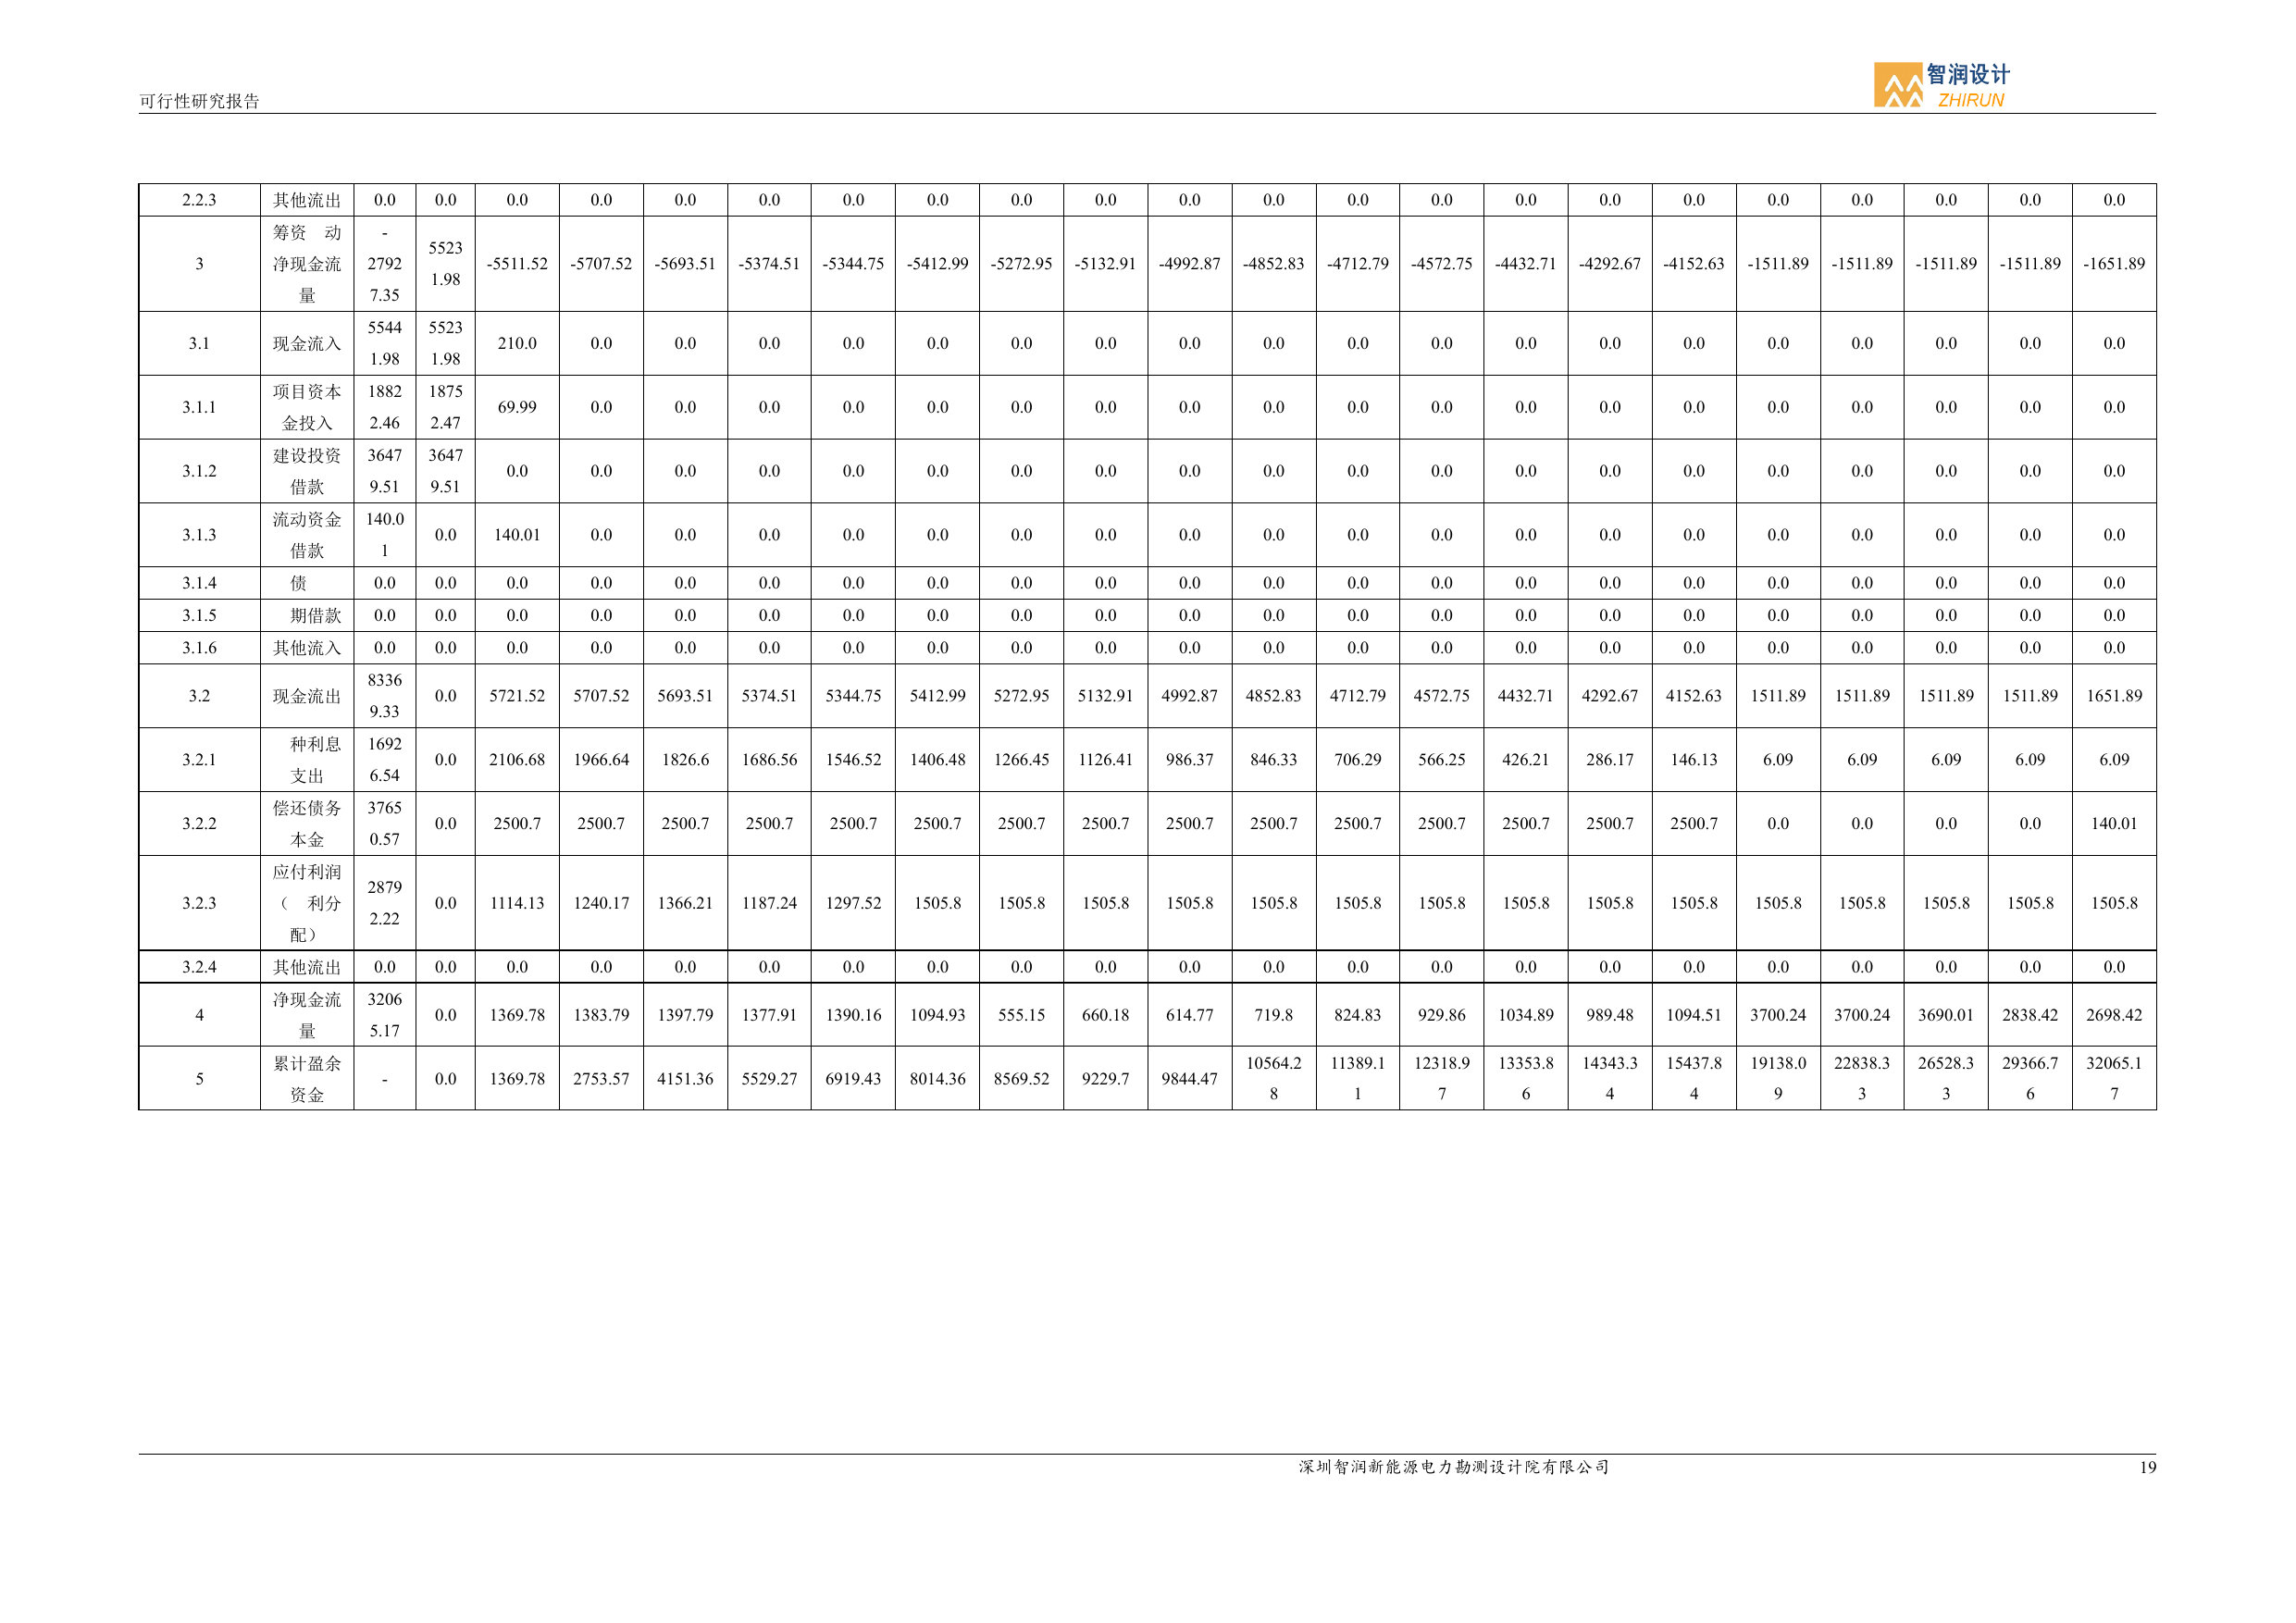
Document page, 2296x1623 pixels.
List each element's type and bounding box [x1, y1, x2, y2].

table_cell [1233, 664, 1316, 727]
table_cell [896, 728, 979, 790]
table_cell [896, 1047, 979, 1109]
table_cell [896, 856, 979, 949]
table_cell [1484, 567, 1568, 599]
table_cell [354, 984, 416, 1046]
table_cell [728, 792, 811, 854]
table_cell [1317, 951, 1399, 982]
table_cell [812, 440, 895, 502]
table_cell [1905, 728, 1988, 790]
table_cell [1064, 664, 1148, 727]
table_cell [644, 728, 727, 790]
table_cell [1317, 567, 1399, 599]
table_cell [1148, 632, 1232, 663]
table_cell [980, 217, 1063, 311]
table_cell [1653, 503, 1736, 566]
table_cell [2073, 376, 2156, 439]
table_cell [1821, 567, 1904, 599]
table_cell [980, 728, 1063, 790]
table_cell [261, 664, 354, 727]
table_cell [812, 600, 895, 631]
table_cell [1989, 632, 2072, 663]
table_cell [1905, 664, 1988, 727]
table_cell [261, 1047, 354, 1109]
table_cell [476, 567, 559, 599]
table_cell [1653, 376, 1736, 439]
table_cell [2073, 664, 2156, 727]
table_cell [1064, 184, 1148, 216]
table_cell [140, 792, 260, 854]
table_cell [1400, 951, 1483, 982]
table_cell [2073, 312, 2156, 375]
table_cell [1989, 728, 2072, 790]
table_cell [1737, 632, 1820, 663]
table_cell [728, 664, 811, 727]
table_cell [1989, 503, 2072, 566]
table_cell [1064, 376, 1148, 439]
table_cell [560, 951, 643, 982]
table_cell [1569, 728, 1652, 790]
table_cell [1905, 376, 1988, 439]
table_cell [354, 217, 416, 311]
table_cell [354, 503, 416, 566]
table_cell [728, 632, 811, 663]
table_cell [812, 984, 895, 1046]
picture [1874, 60, 2011, 108]
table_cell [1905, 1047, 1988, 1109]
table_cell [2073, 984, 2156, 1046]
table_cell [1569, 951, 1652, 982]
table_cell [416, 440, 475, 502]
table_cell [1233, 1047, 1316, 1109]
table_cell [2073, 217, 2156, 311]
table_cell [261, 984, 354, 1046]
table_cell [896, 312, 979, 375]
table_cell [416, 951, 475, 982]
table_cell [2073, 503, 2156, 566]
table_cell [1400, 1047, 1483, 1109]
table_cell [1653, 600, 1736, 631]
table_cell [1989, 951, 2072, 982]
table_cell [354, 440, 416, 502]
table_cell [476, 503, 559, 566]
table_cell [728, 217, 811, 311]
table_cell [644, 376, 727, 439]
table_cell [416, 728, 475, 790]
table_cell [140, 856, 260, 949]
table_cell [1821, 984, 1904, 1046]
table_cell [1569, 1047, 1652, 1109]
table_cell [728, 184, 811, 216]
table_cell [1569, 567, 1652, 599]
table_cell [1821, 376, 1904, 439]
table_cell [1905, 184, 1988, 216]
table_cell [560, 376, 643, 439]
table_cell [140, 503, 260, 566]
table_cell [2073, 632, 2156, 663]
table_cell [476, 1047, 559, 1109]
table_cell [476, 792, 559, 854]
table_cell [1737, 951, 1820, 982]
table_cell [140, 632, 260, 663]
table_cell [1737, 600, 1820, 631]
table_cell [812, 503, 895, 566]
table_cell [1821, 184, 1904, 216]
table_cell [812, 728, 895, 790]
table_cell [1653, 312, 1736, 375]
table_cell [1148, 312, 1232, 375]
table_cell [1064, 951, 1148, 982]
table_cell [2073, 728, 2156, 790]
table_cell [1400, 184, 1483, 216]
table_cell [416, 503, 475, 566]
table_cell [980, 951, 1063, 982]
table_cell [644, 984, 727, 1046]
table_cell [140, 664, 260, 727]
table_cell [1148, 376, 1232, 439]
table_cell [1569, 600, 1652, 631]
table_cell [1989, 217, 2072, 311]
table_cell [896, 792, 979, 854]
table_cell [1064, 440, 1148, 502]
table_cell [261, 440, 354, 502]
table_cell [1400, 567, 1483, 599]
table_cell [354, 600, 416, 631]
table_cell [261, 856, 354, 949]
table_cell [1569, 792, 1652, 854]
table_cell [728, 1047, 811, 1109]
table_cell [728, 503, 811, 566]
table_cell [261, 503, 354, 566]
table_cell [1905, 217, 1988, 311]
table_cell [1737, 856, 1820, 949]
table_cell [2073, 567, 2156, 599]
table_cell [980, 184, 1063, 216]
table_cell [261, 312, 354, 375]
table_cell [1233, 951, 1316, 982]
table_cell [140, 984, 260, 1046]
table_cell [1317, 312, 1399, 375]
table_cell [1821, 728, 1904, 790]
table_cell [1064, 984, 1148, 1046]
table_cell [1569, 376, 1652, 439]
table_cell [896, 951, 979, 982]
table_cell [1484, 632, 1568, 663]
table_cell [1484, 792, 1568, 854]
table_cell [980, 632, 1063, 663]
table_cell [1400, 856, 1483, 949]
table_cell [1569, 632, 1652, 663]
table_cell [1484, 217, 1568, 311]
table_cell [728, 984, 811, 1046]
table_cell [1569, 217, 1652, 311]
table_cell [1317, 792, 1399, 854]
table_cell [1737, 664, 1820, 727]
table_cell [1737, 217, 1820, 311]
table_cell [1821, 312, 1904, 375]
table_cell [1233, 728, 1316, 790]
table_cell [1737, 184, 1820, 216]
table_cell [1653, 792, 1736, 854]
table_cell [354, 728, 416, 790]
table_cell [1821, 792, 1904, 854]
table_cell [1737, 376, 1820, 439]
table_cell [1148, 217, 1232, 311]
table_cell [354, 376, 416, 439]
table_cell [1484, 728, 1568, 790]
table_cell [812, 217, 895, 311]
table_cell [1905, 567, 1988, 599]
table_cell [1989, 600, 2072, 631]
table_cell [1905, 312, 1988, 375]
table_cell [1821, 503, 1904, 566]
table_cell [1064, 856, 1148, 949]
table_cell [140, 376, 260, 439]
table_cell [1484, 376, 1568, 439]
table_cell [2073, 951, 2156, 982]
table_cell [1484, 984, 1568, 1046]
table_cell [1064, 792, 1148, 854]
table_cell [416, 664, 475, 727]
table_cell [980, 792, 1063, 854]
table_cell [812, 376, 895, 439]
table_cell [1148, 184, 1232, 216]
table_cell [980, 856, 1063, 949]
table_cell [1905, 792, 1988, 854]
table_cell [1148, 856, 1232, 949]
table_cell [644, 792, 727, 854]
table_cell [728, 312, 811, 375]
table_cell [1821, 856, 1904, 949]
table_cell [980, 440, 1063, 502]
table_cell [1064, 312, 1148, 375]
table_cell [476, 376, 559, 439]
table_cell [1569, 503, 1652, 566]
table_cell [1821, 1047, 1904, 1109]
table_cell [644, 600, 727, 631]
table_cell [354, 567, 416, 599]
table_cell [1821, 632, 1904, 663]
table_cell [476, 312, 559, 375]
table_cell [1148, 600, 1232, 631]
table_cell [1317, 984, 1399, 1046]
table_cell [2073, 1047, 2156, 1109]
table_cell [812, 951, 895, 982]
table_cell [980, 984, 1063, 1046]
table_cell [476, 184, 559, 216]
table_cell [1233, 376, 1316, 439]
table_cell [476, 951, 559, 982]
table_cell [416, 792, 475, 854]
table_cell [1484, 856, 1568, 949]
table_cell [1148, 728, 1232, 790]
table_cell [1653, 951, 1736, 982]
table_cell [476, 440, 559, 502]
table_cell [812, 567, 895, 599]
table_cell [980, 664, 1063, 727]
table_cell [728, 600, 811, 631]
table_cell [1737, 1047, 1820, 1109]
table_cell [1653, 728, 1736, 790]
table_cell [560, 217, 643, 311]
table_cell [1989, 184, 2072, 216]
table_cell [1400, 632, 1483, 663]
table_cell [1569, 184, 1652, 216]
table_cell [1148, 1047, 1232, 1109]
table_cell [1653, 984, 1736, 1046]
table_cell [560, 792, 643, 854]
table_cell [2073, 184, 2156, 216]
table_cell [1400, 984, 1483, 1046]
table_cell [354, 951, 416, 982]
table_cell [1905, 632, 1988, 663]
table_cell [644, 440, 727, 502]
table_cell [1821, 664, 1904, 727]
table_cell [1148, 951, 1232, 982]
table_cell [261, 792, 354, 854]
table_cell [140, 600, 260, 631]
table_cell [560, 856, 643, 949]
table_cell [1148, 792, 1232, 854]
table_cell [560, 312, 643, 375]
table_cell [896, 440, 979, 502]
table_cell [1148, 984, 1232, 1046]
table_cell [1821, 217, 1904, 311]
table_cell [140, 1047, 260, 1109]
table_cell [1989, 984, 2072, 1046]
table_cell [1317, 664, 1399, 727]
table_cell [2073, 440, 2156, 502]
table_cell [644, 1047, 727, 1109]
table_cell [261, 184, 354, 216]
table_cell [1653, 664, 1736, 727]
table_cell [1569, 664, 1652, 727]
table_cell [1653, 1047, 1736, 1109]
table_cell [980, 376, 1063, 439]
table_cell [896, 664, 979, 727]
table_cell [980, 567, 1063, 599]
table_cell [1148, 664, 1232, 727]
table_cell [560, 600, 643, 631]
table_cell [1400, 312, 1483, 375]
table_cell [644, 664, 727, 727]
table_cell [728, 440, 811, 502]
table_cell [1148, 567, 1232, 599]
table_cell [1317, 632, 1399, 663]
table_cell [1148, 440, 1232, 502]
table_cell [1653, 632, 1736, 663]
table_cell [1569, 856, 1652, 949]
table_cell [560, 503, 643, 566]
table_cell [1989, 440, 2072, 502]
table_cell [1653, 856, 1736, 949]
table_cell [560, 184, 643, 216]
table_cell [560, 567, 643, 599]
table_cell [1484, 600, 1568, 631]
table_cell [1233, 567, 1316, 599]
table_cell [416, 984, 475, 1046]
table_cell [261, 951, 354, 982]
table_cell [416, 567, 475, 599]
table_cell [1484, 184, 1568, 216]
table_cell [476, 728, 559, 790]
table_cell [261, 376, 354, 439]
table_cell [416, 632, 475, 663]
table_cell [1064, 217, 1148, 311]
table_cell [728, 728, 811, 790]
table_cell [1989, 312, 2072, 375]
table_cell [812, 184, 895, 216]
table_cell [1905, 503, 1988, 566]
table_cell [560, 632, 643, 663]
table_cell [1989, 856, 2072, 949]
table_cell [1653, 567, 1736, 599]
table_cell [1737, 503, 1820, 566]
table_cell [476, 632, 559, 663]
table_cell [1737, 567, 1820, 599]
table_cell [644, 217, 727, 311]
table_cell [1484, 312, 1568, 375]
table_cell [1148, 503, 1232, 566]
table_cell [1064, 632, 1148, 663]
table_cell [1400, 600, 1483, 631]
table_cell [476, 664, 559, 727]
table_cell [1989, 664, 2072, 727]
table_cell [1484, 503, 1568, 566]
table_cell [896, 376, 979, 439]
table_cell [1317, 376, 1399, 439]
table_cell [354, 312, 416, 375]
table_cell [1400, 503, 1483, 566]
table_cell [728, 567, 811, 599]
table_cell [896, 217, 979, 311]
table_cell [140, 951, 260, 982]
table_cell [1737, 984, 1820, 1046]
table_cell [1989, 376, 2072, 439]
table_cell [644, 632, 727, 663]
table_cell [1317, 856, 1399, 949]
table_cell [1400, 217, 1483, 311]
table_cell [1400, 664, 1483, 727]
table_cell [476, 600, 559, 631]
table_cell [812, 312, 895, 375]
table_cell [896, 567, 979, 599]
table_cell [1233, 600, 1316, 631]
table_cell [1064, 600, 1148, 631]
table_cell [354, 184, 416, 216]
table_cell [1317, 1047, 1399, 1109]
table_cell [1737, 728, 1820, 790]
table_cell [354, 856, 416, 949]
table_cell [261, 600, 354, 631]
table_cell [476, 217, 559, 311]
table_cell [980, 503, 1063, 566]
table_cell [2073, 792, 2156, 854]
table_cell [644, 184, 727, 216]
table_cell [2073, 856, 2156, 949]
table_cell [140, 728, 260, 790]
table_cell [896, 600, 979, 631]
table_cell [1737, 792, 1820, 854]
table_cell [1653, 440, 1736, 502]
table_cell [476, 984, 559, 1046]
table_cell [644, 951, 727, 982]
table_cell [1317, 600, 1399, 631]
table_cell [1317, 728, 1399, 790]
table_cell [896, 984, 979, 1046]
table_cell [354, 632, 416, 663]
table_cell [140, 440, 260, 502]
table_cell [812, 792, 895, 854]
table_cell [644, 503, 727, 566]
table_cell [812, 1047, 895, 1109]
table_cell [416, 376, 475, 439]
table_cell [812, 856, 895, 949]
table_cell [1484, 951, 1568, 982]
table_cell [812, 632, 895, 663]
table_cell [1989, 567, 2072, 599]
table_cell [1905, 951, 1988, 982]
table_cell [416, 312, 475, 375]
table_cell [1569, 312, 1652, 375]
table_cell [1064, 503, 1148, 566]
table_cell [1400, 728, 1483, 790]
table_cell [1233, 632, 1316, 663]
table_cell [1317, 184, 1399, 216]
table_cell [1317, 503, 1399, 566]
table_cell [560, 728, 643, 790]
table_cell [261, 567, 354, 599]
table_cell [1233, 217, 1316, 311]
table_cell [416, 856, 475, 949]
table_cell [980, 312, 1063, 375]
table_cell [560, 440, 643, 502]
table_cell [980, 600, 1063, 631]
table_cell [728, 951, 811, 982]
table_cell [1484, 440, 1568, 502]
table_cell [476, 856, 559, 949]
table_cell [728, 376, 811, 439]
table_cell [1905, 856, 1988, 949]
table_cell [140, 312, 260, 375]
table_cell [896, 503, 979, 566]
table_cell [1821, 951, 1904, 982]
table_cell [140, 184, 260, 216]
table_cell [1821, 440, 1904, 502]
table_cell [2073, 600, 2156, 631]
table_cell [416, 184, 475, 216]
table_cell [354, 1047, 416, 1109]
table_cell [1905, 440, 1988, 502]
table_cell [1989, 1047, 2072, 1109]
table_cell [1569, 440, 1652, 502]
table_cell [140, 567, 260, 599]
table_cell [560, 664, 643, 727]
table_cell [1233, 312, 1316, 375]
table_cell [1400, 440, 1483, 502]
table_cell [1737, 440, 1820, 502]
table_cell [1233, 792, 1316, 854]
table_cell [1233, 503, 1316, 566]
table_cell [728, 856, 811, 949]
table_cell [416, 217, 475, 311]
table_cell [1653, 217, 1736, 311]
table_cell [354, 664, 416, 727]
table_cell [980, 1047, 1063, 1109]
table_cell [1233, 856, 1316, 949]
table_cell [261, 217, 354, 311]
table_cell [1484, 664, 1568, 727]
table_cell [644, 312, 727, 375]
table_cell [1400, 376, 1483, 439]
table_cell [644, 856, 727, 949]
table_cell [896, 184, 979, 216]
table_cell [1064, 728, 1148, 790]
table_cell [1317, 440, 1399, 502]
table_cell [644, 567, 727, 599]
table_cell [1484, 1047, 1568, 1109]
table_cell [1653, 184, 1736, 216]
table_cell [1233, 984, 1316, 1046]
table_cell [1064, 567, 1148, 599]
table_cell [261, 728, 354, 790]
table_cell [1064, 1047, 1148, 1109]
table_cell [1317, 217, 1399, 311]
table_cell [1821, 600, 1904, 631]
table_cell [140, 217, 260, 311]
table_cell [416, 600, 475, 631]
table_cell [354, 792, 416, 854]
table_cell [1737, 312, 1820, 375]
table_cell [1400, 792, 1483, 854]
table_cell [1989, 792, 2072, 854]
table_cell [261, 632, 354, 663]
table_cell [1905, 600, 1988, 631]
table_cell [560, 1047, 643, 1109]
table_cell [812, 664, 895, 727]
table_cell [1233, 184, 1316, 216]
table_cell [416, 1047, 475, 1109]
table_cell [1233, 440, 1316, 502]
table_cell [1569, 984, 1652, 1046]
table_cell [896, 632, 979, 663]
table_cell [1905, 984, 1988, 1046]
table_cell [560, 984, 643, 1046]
